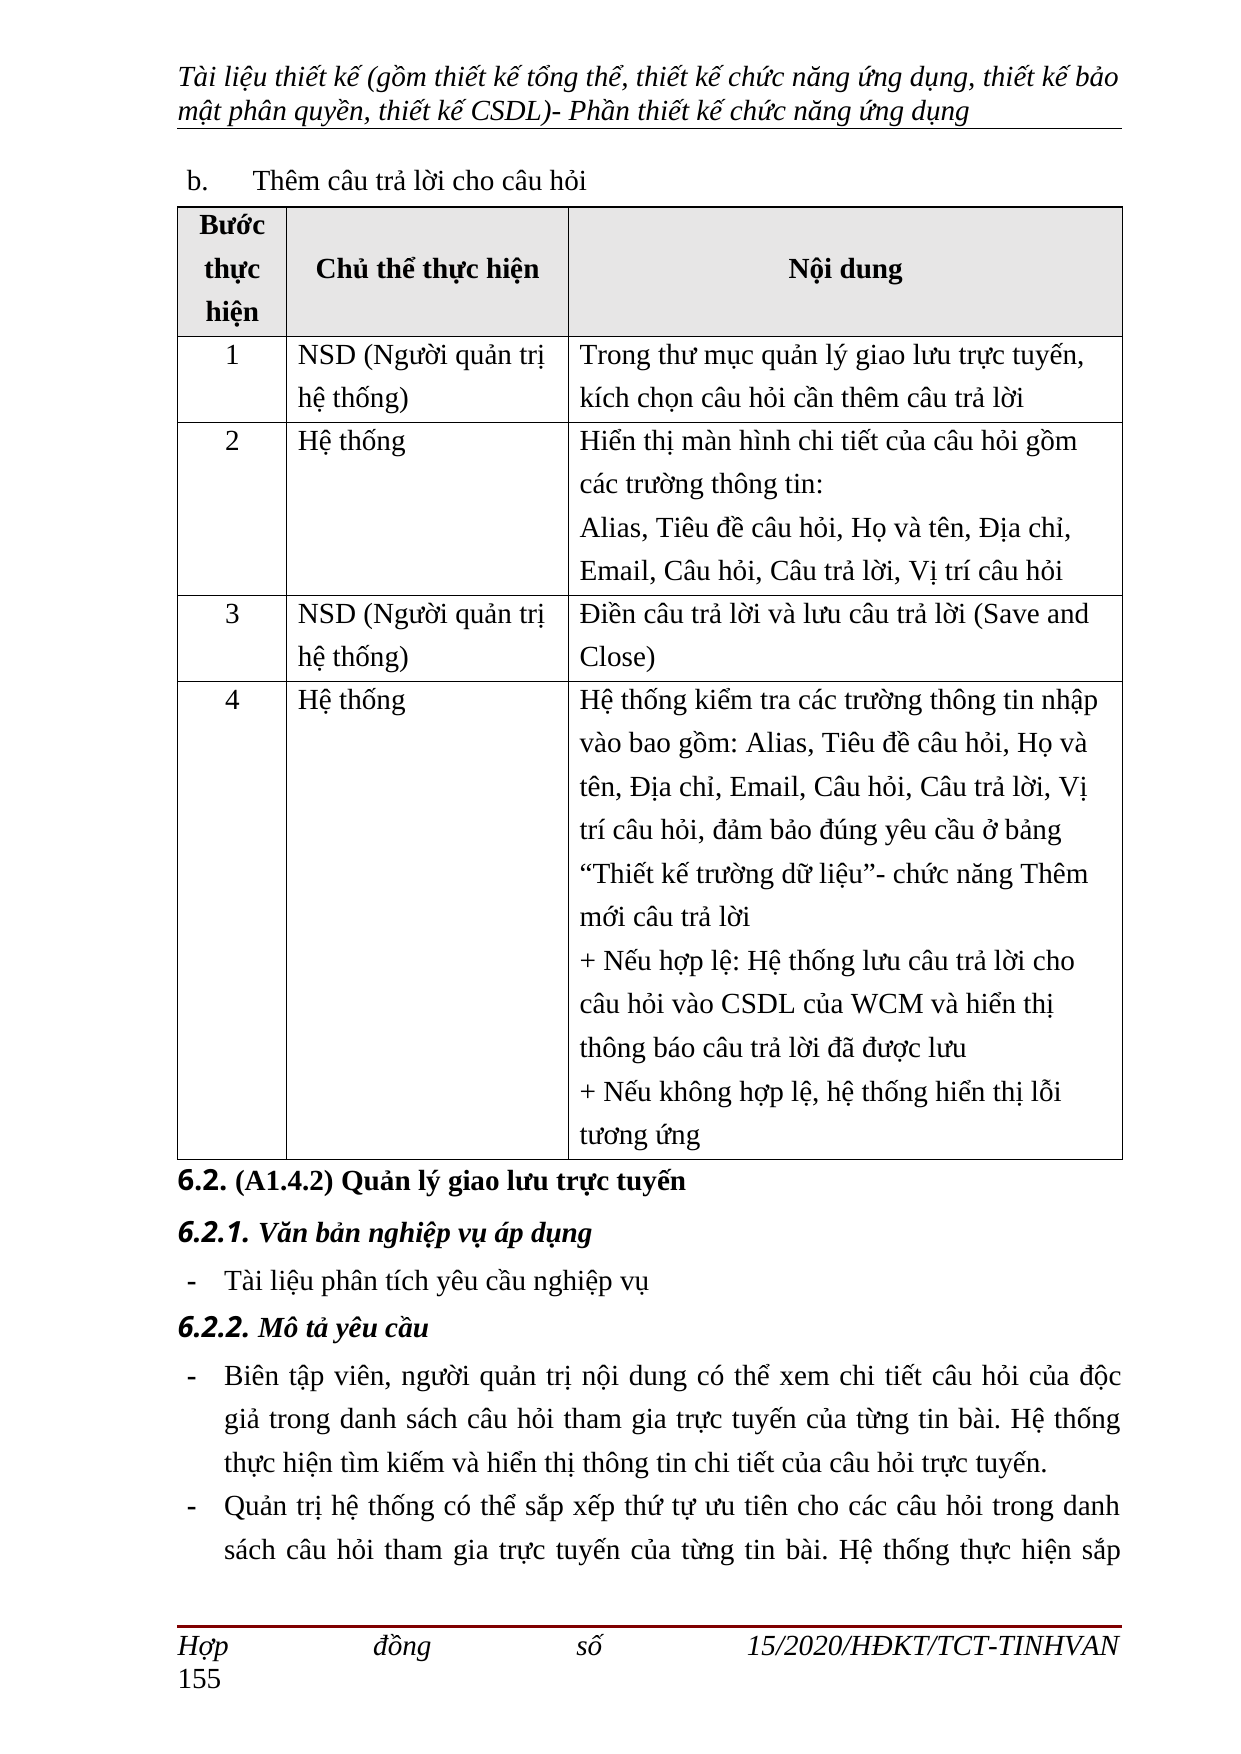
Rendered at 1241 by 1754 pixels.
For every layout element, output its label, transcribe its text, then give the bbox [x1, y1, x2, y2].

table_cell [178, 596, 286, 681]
subtitle (A1.4.2) Quản lý giao lưu trực tuyến [177, 1160, 1122, 1199]
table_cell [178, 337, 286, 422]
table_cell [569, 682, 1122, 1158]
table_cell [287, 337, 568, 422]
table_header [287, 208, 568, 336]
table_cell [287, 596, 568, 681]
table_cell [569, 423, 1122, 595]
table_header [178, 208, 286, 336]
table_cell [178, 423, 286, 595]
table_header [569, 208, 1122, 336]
subtitle Văn bản nghiệp vụ áp dụng [177, 1211, 1122, 1251]
list Thêm câu trả lời cho câu hỏi [187, 163, 1122, 196]
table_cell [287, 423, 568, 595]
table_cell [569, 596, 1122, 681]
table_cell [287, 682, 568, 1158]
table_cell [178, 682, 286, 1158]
text Tài liệu phân tích yêu cầu nghiệp vụ [187, 1263, 1122, 1296]
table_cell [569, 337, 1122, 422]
subtitle Mô tả yêu cầu [177, 1306, 1122, 1346]
text Biên tập viên, người quản trị nội dung có thể xem chi tiết câu hỏi của độc giả trong danh sách câu hỏi tham gia trực tuyến của từng tin bài. Hệ thống thực hiện tìm kiếm và hiển thị thông tin chi tiết của câu hỏi trực tuyến. [187, 1358, 1122, 1478]
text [187, 1488, 1122, 1566]
